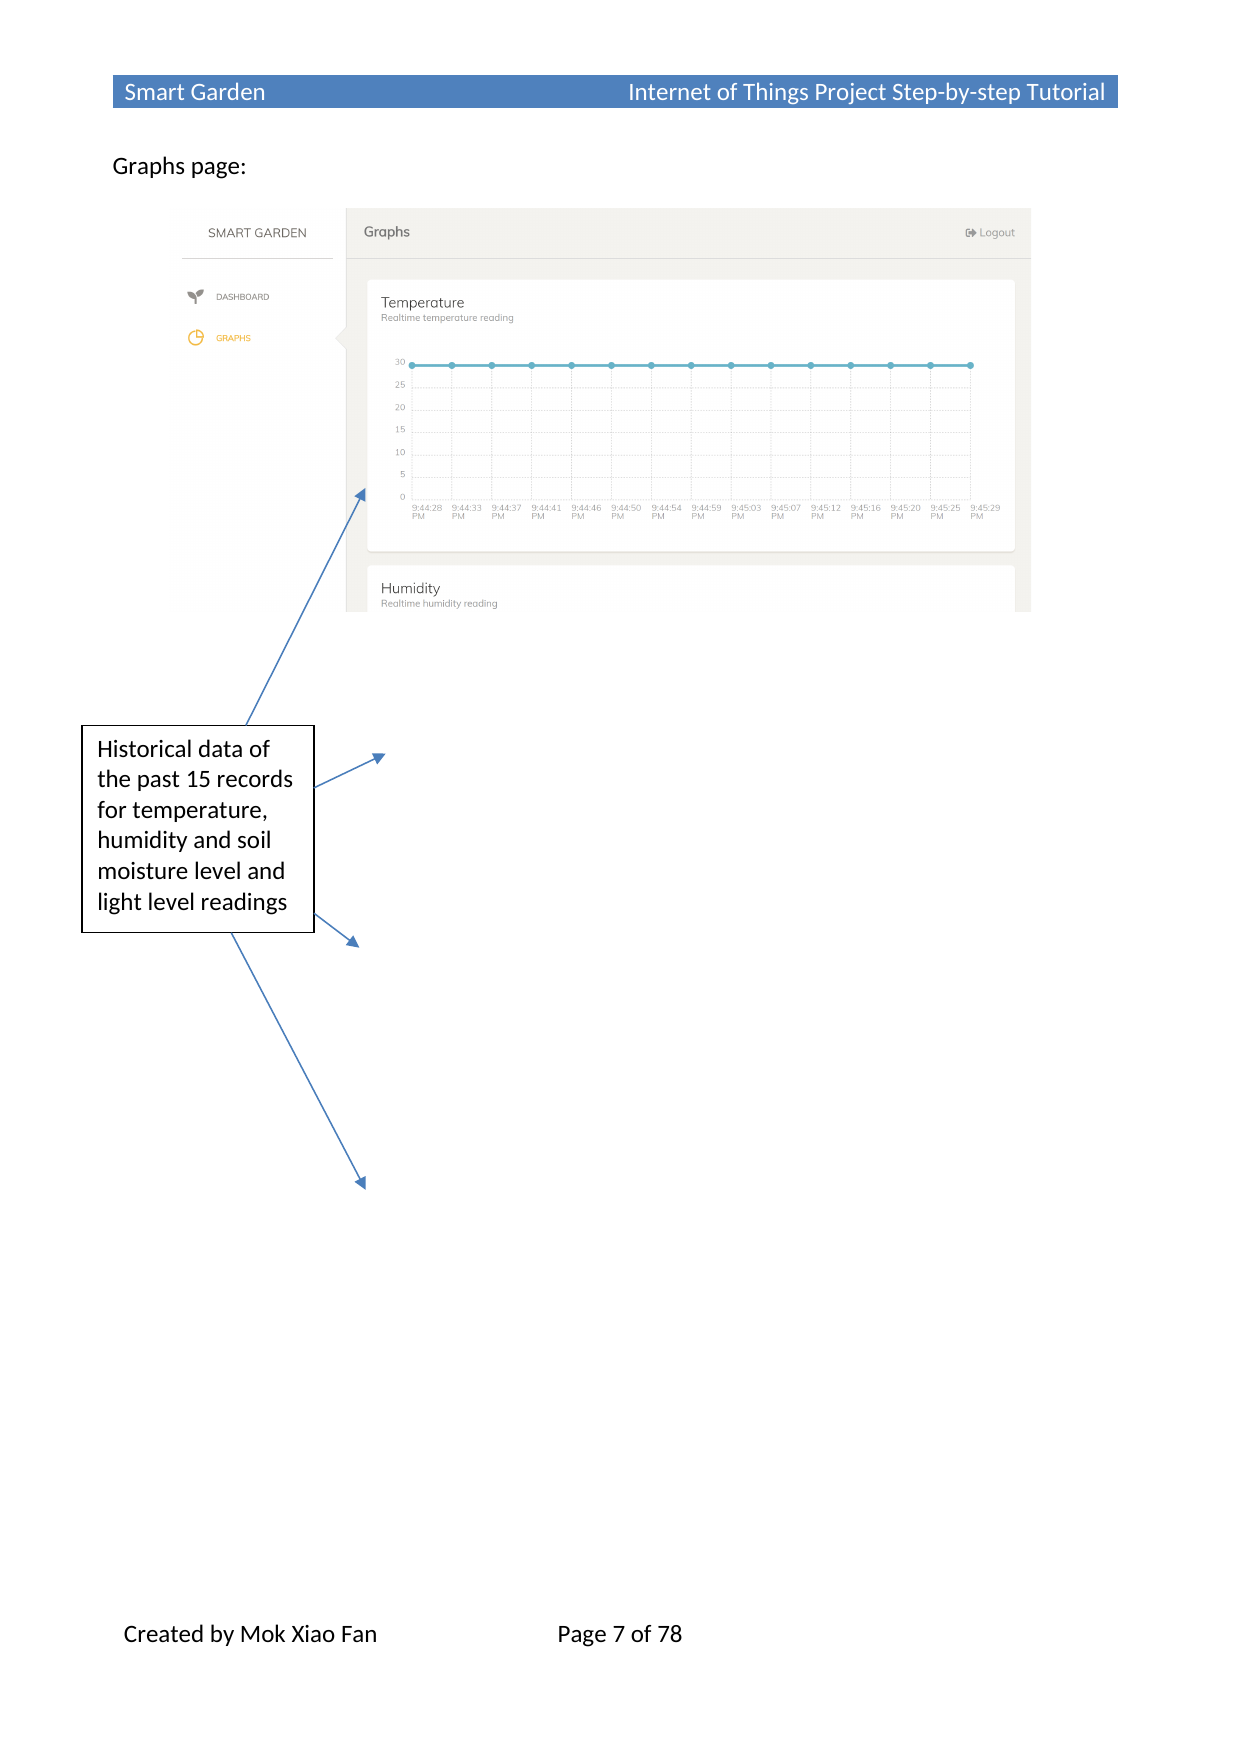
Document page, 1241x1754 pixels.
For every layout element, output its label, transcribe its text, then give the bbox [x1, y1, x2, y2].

text Graphs page: [112, 150, 1128, 181]
picture [168, 208, 1031, 611]
